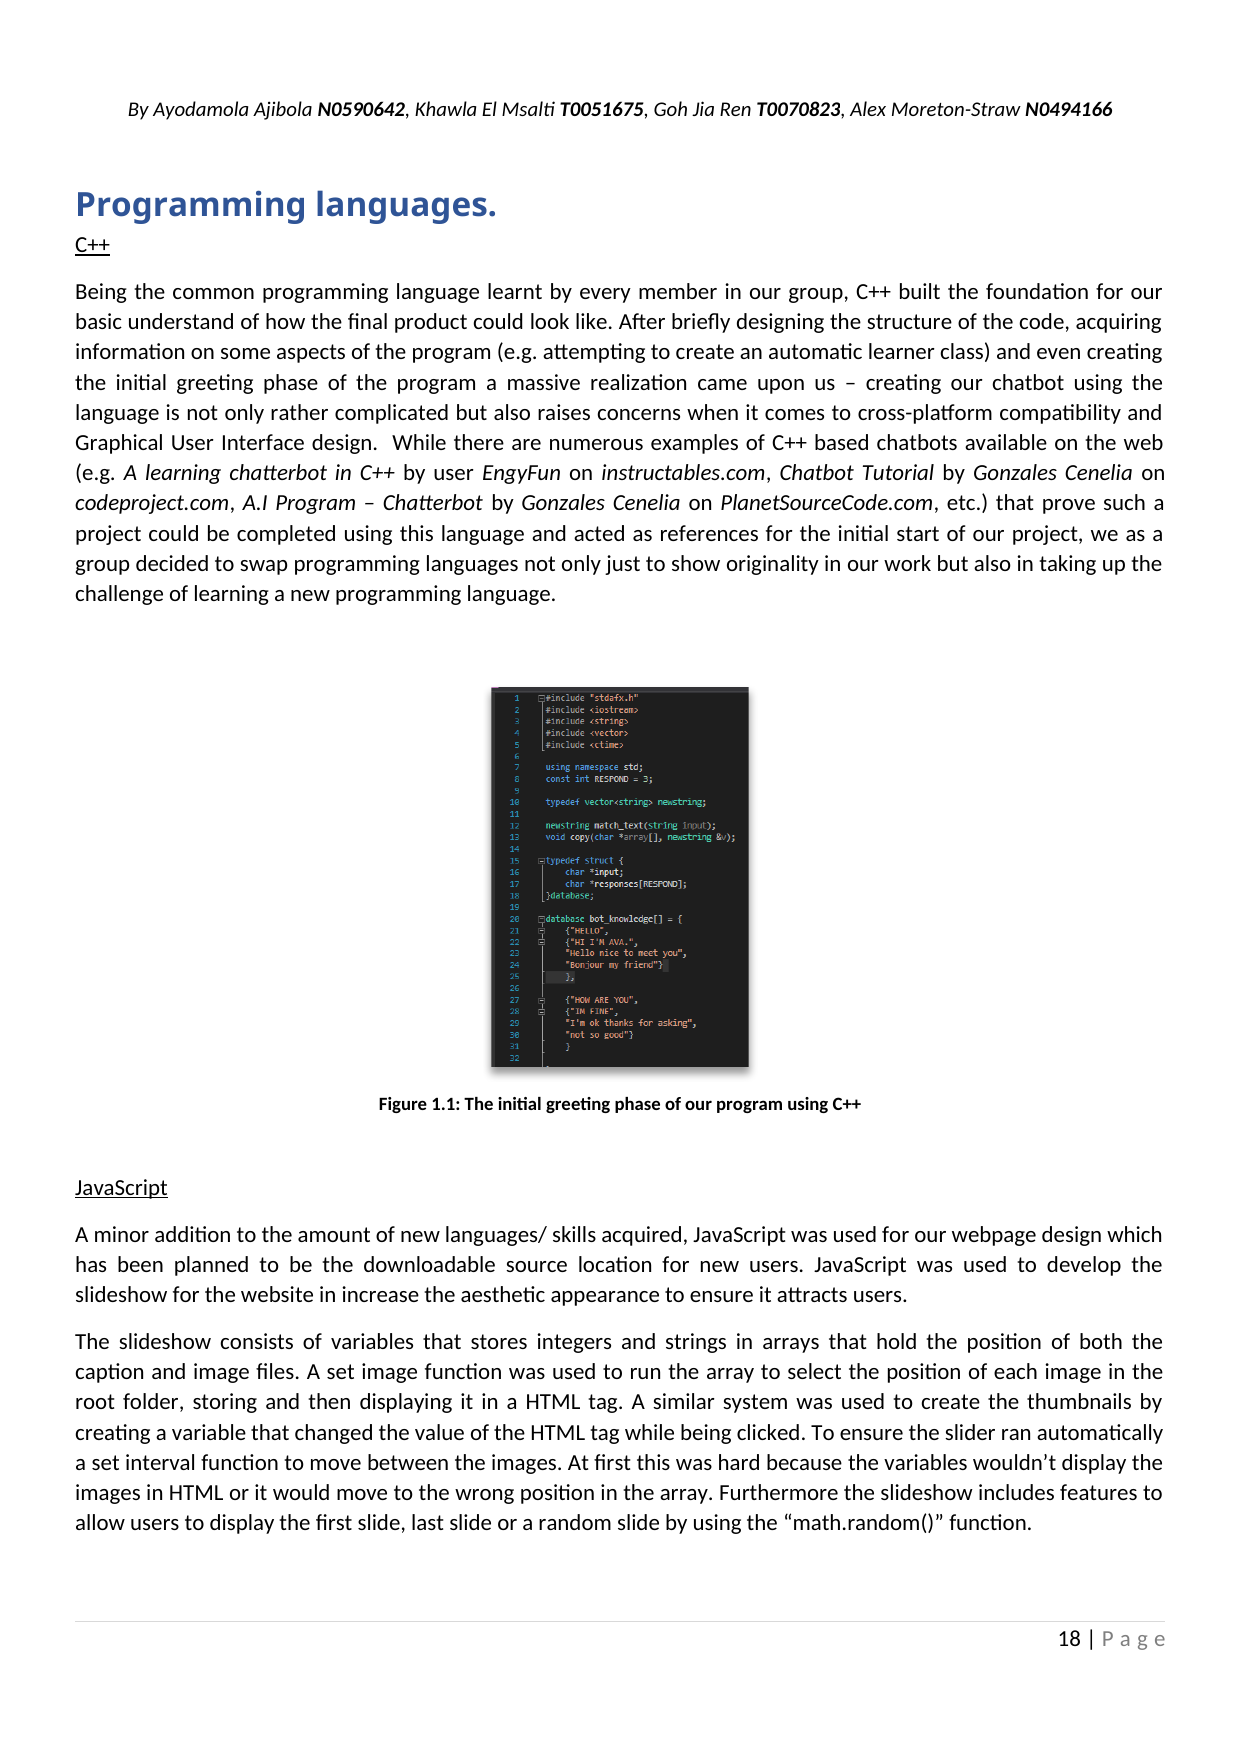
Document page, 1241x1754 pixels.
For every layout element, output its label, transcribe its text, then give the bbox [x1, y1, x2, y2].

text Being the common programming language learnt by every member in our group, C++ built the foundation for our basic understand of how the final product could look like. After briefly designing the structure of the code, acquiring information on some aspects of the program (e.g. attempting to create an automatic learner class) and even creating the initial greeting phase of the program a massive realization came upon us – creating our chatbot using the language is not only rather complicated but also raises concerns when it comes to cross-platform compatibility and Graphical User Interface design. While there are numerous examples of C++ based chatbots available on the web (e.g. A learning chatterbot in C++ by user EngyFun on instructables.com, Chatbot Tutorial by Gonzales Cenelia on codeproject.com, A.I Program – Chatterbot by Gonzales Cenelia on PlanetSourceCode.com, etc.) that prove such a project could be completed using this language and acted as references for the initial start of our project, we as a group decided to swap programming languages not only just to show originality in our work but also in taking up the challenge of learning a new programming language. [75, 277, 1165, 607]
picture [491, 687, 749, 1067]
text The slideshow consists of variables that stores integers and strings in arrays that hold the position of both the caption and image files. A set image function was used to run the array to select the position of each image in the root folder, storing and then displaying it in a HTML tag. A similar system was used to create the thumbnails by creating a variable that changed the value of the HTML tag while being clicked. To ensure the slider ran automatically a set interval function to move between the images. At first this was hard because the variables wouldn’t display the images in HTML or it would move to the wrong position in the array. Furthermore the slideshow includes features to allow users to display the first slide, last slide or a random slide by using the “math.random()” function. [75, 1327, 1165, 1536]
text C++ [75, 230, 1165, 258]
text JavaScript [75, 1173, 1165, 1201]
text A minor addition to the amount of new languages/ skills acquired, JavaScript was used for our webpage design which has been planned to be the downloadable source location for new users. JavaScript was used to develop the slideshow for the website in increase the aesthetic appearance to ensure it attracts users. [75, 1220, 1165, 1308]
subtitle Programming languages. [75, 181, 1165, 227]
